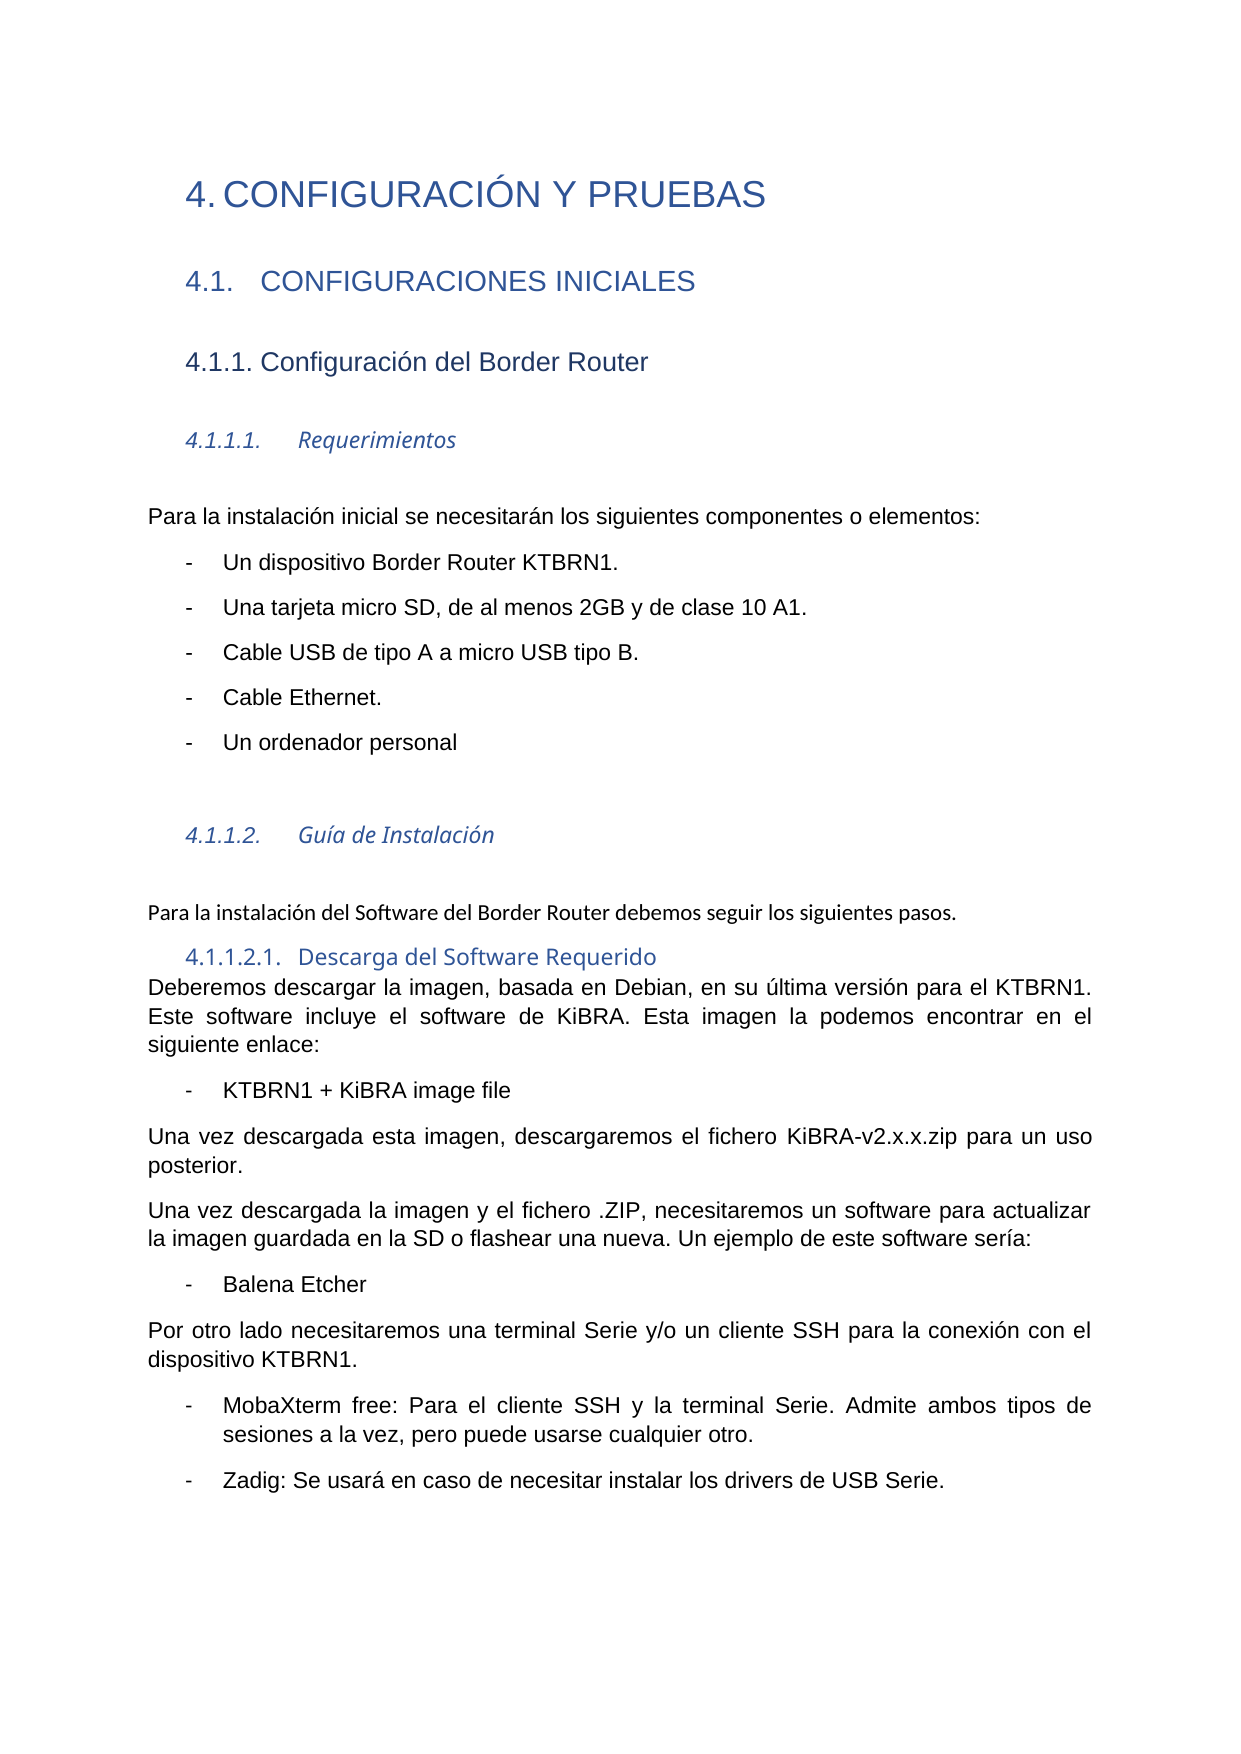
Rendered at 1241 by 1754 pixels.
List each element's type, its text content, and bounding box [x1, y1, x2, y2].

list Un dispositivo Border Router KTBRN1. [185, 548, 1092, 575]
list Zadig: Se usará en caso de necesitar instalar los drivers de USB Serie. [185, 1466, 1092, 1494]
list MobaXterm free: Para el cliente SSH y la terminal Serie. Admite ambos tipos de sesiones a la vez, pero puede usarse cualquier otro. [185, 1391, 1092, 1447]
text Una vez descargada la imagen y el fichero .ZIP, necesitaremos un software para actualizar la imagen guardada en la SD o flashear una nueva. Un ejemplo de este software sería: [148, 1197, 1092, 1252]
list Una tarjeta micro SD, de al menos 2GB y de clase 10 A1. [185, 593, 1092, 620]
subtitle Descarga del Software Requerido [185, 941, 1092, 972]
list Un ordenador personal [185, 729, 1092, 755]
text Una vez descargada esta imagen, descargaremos el fichero KiBRA-v2.x.x.zip para un uso posterior. [148, 1123, 1092, 1178]
subtitle CONFIGURACIÓN Y PRUEBAS [185, 173, 1092, 216]
subtitle Configuración del Border Router [185, 346, 1092, 377]
subtitle Guía de Instalación [185, 819, 1092, 850]
list Cable Ethernet. [185, 684, 1092, 710]
text Por otro lado necesitaremos una terminal Serie y/o un cliente SSH para la conexión con el dispositivo KTBRN1. [148, 1317, 1092, 1372]
list Balena Etcher [185, 1270, 1092, 1298]
text Para la instalación del Software del Border Router debemos seguir los siguientes pasos. [148, 898, 1092, 926]
list Cable USB de tipo A a micro USB tipo B. [185, 639, 1092, 665]
subtitle Requerimientos [185, 424, 1092, 456]
subtitle CONFIGURACIONES INICIALES [185, 264, 1092, 298]
text Deberemos descargar la imagen, basada en Debian, en su última versión para el KTBRN1. Este software incluye el software de KiBRA. Esta imagen la podemos encontrar en el siguiente enlace: [148, 974, 1092, 1058]
list KTBRN1 + KiBRA image file [185, 1076, 1092, 1104]
text Para la instalación inicial se necesitarán los siguientes componentes o elementos: [148, 503, 1092, 530]
